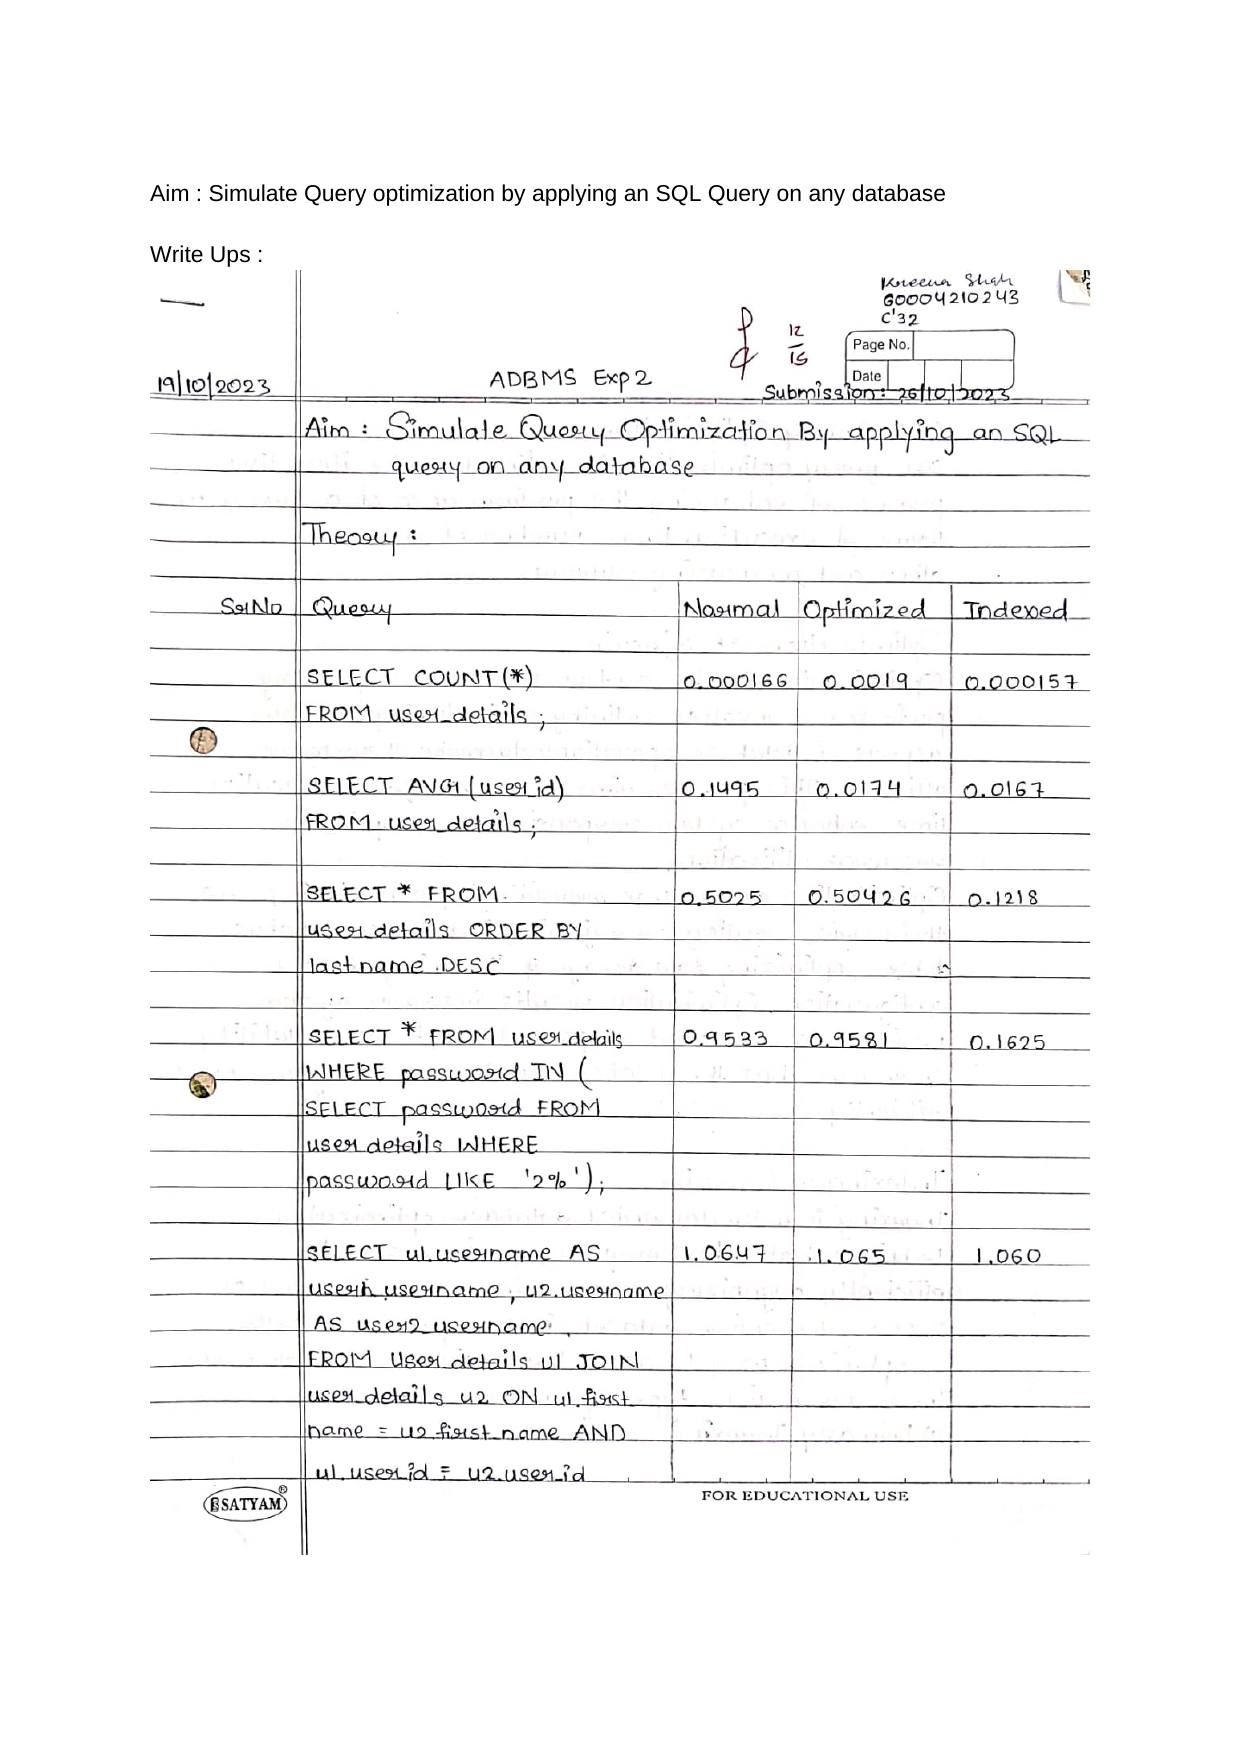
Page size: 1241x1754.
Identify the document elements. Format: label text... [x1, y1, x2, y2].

text Write Ups : [150, 241, 1090, 270]
picture [150, 270, 1091, 1555]
text Aim : Simulate Query optimization by applying an SQL Query on any database [150, 180, 1090, 207]
